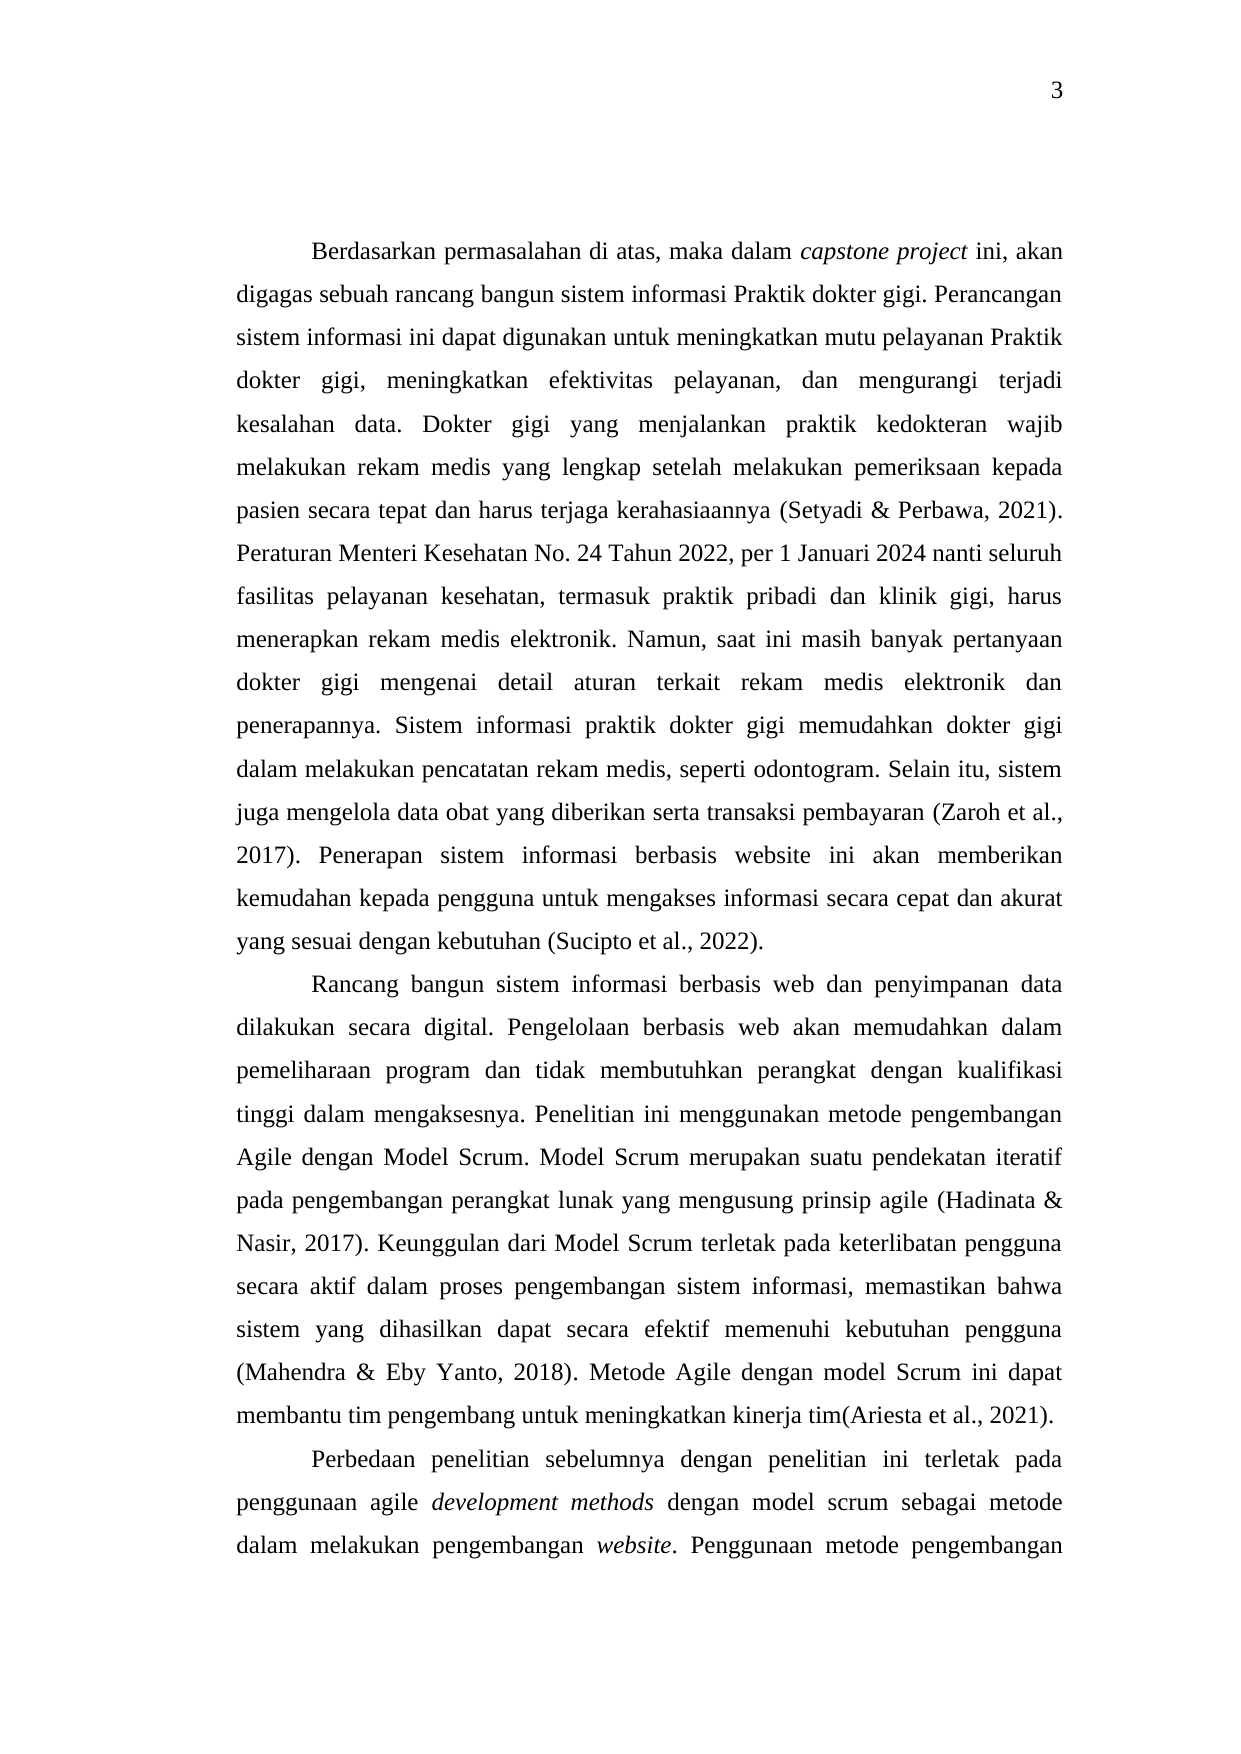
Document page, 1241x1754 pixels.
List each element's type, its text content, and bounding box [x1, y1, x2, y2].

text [236, 1444, 1063, 1559]
text Berdasarkan permasalahan di atas, maka dalam capstone project ini, akan digagas sebuah rancang bangun sistem informasi Praktik dokter gigi. Perancangan sistem informasi ini dapat digunakan untuk meningkatkan mutu pelayanan Praktik dokter gigi, meningkatkan efektivitas pelayanan, dan mengurangi terjadi kesalahan data. Dokter gigi yang menjalankan praktik kedokteran wajib melakukan rekam medis yang lengkap setelah melakukan pemeriksaan kepada pasien secara tepat dan harus terjaga kerahasiaannya . Peraturan Menteri Kesehatan No. 24 Tahun 2022, per 1 Januari 2024 nanti seluruh fasilitas pelayanan kesehatan, termasuk praktik pribadi dan klinik gigi, harus menerapkan rekam medis elektronik. Namun, saat ini masih banyak pertanyaan dokter gigi mengenai detail aturan terkait rekam medis elektronik dan penerapannya. Sistem informasi praktik dokter gigi memudahkan dokter gigi dalam melakukan pencatatan rekam medis, seperti odontogram. Selain itu, sistem juga mengelola data obat yang diberikan serta transaksi pembayaran . Penerapan sistem informasi berbasis website ini akan memberikan kemudahan kepada pengguna untuk mengakses informasi secara cepat dan akurat yang sesuai dengan kebutuhan . [236, 236, 1063, 955]
text Rancang bangun sistem informasi berbasis web dan penyimpanan data dilakukan secara digital. Pengelolaan berbasis web akan memudahkan dalam pemeliharaan program dan tidak membutuhkan perangkat dengan kualifikasi tinggi dalam mengaksesnya. Penelitian ini menggunakan metode pengembangan Agile dengan Model Scrum. Model Scrum merupakan suatu pendekatan iteratif pada pengembangan perangkat lunak yang mengusung prinsip agile . Keunggulan dari Model Scrum terletak pada keterlibatan pengguna secara aktif dalam proses pengembangan sistem informasi, memastikan bahwa sistem yang dihasilkan dapat secara efektif memenuhi kebutuhan pengguna . Metode Agile dengan model Scrum ini dapat membantu tim pengembang untuk meningkatkan kinerja tim. [236, 969, 1063, 1429]
